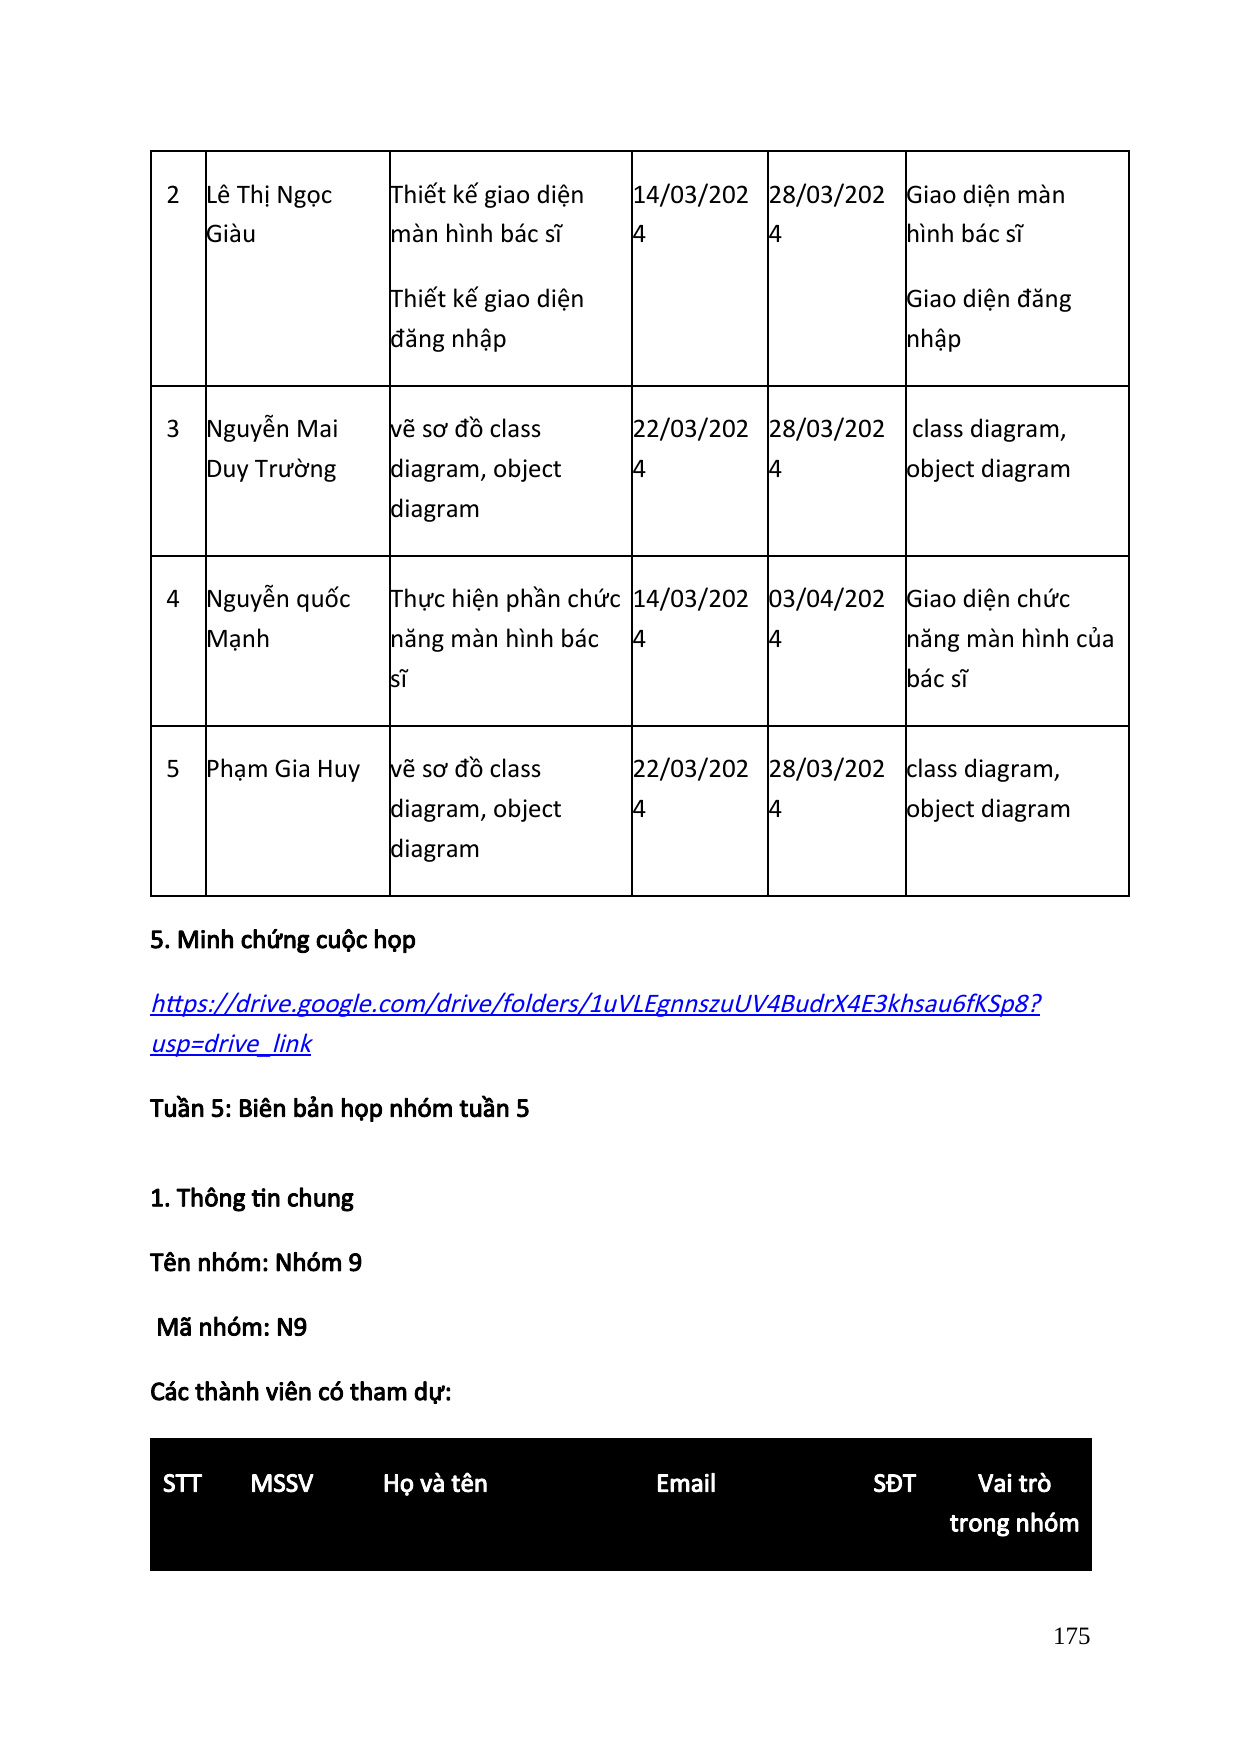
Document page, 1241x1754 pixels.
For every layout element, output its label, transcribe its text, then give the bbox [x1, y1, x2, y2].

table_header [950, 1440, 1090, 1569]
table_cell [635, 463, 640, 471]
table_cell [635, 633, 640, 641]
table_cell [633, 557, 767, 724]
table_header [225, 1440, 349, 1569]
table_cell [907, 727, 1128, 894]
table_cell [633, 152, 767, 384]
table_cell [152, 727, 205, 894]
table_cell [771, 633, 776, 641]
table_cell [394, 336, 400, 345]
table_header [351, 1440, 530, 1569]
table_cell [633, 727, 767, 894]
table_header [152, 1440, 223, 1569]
text 5. Minh chứng cuộc họp [150, 922, 1090, 955]
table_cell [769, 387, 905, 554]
text Mã nhóm: N9 [150, 1309, 1090, 1342]
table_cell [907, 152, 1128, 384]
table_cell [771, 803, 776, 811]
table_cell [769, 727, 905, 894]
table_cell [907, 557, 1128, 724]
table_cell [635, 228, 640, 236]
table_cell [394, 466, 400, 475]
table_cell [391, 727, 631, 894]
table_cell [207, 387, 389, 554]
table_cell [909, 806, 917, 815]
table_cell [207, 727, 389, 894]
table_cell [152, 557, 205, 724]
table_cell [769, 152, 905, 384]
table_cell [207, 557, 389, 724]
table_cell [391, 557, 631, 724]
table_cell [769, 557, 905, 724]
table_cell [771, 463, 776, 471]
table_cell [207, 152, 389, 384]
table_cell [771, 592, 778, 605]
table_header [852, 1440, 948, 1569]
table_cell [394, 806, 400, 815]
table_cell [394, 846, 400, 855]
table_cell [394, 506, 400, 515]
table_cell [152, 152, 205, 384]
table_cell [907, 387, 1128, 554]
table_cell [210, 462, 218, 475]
text Các thành viên có tham dự: [150, 1374, 1090, 1407]
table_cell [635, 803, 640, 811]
subtitle Tuần 5: Biên bản họp nhóm tuần 5 [150, 1090, 1090, 1123]
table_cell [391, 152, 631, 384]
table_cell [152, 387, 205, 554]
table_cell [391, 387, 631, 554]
text Tên nhóm: Nhóm 9 [150, 1244, 1090, 1278]
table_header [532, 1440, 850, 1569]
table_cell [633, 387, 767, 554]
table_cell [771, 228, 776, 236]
text 1. Thông tin chung [150, 1180, 1090, 1213]
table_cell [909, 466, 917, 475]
text https://drive.google.com/drive/folders/1uVLEgnnszuUV4BudrX4E3khsau6fKSp8?usp=drive_link [150, 986, 1090, 1059]
